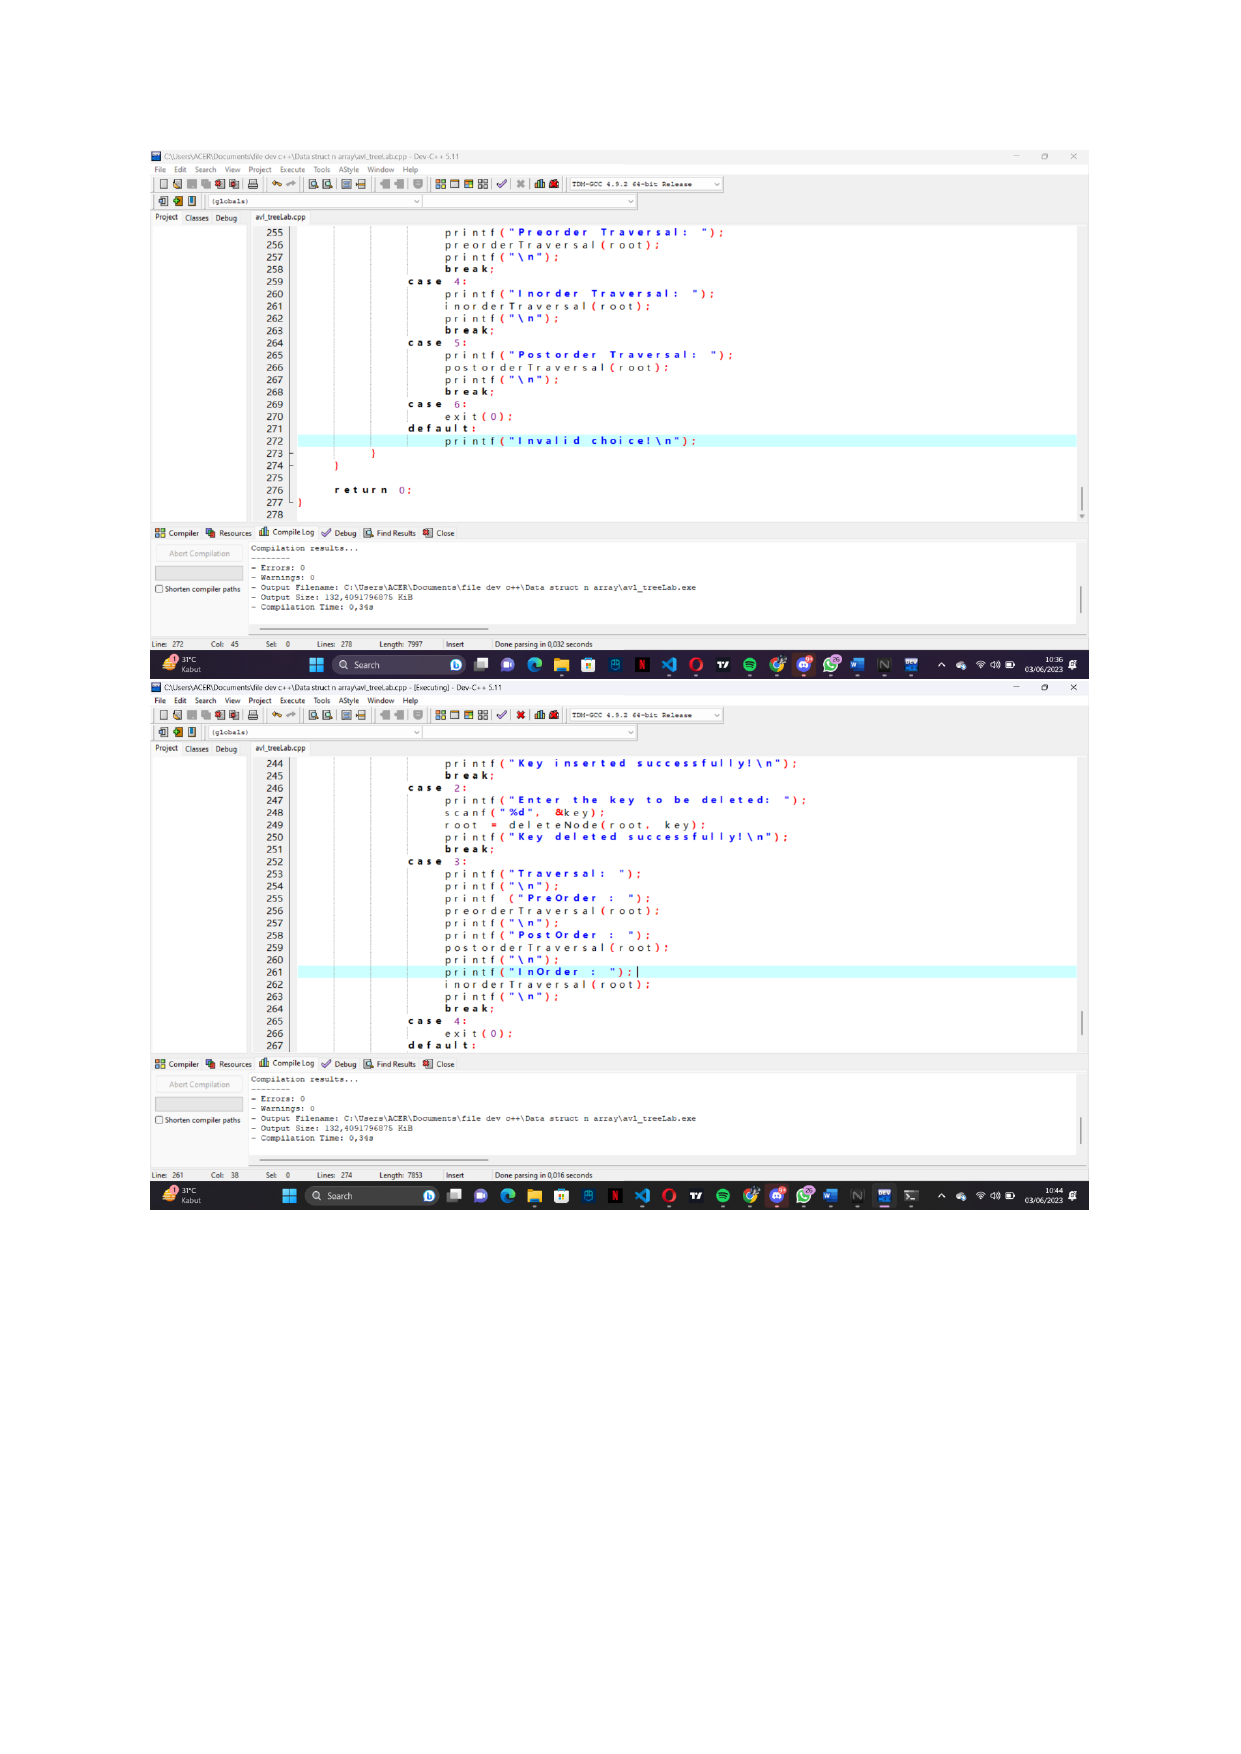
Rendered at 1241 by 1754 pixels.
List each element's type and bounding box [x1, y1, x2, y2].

picture [150, 681, 1089, 1210]
picture [150, 150, 1089, 679]
